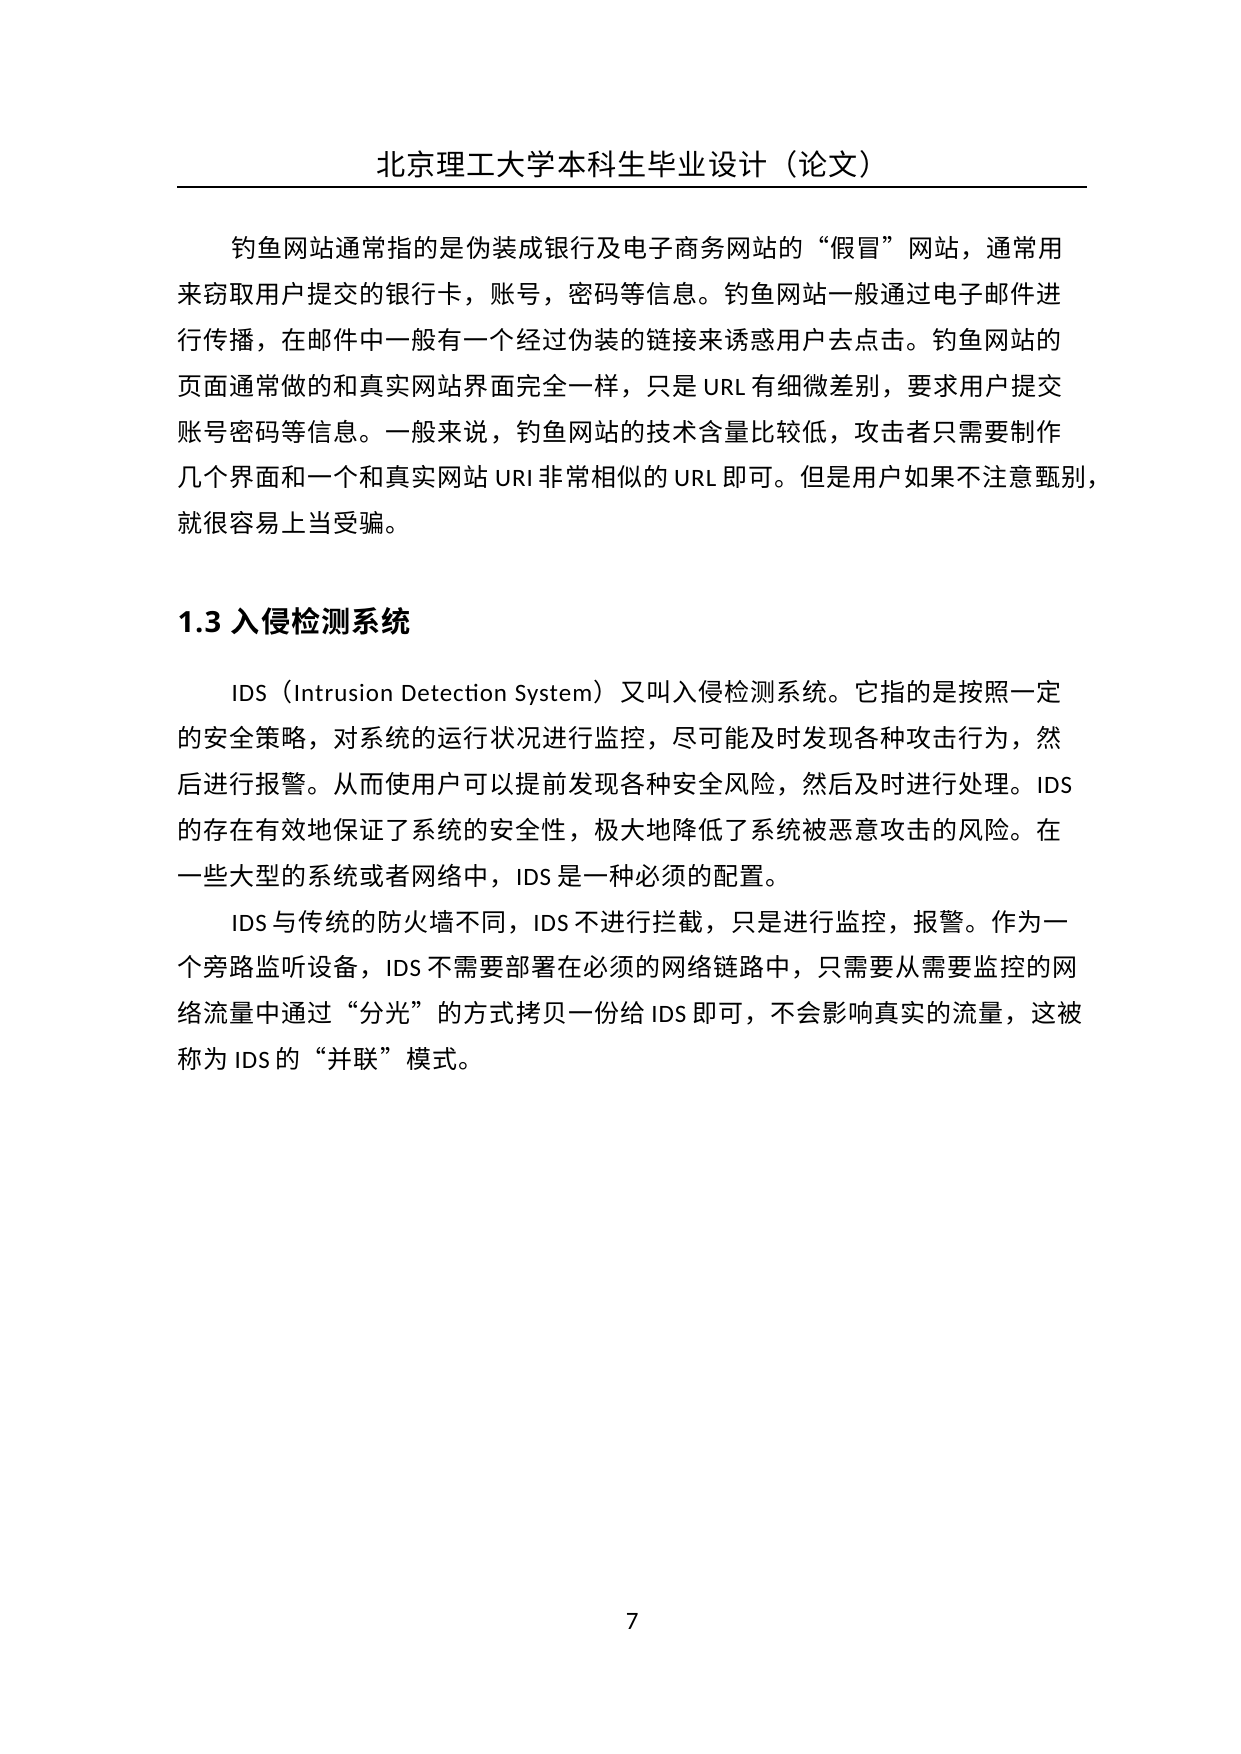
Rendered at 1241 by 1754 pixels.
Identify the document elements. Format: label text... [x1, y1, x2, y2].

text IDS（Intrusion Detection System）又叫入侵检测系统。它指的是按照一定的安全策略，对系统的运行状况进行监控，尽可能及时发现各种攻击行为，然后进行报警。从而使用户可以提前发现各种安全风险，然后及时进行处理。IDS的存在有效地保证了系统的安全性，极大地降低了系统被恶意攻击的风险。在一些大型的系统或者网络中，IDS是一种必须的配置。 [177, 665, 1087, 894]
subtitle 1.3 入侵检测系统 [177, 588, 1087, 653]
text 钓鱼网站通常指的是伪装成银行及电子商务网站的“假冒”网站，通常用来窃取用户提交的银行卡，账号，密码等信息。钓鱼网站一般通过电子邮件进行传播，在邮件中一般有一个经过伪装的链接来诱惑用户去点击。钓鱼网站的页面通常做的和真实网站界面完全一样，只是URL有细微差别，要求用户提交账号密码等信息。一般来说，钓鱼网站的技术含量比较低，攻击者只需要制作几个界面和一个和真实网站URI非常相似的URL即可。但是用户如果不注意甄别，就很容易上当受骗。 [177, 221, 1087, 542]
text IDS与传统的防火墙不同，IDS不进行拦截，只是进行监控，报警。作为一个旁路监听设备，IDS不需要部署在必须的网络链路中，只需要从需要监控的网络流量中通过“分光”的方式拷贝一份给IDS即可，不会影响真实的流量，这被称为IDS的“并联”模式。 [177, 894, 1087, 1078]
